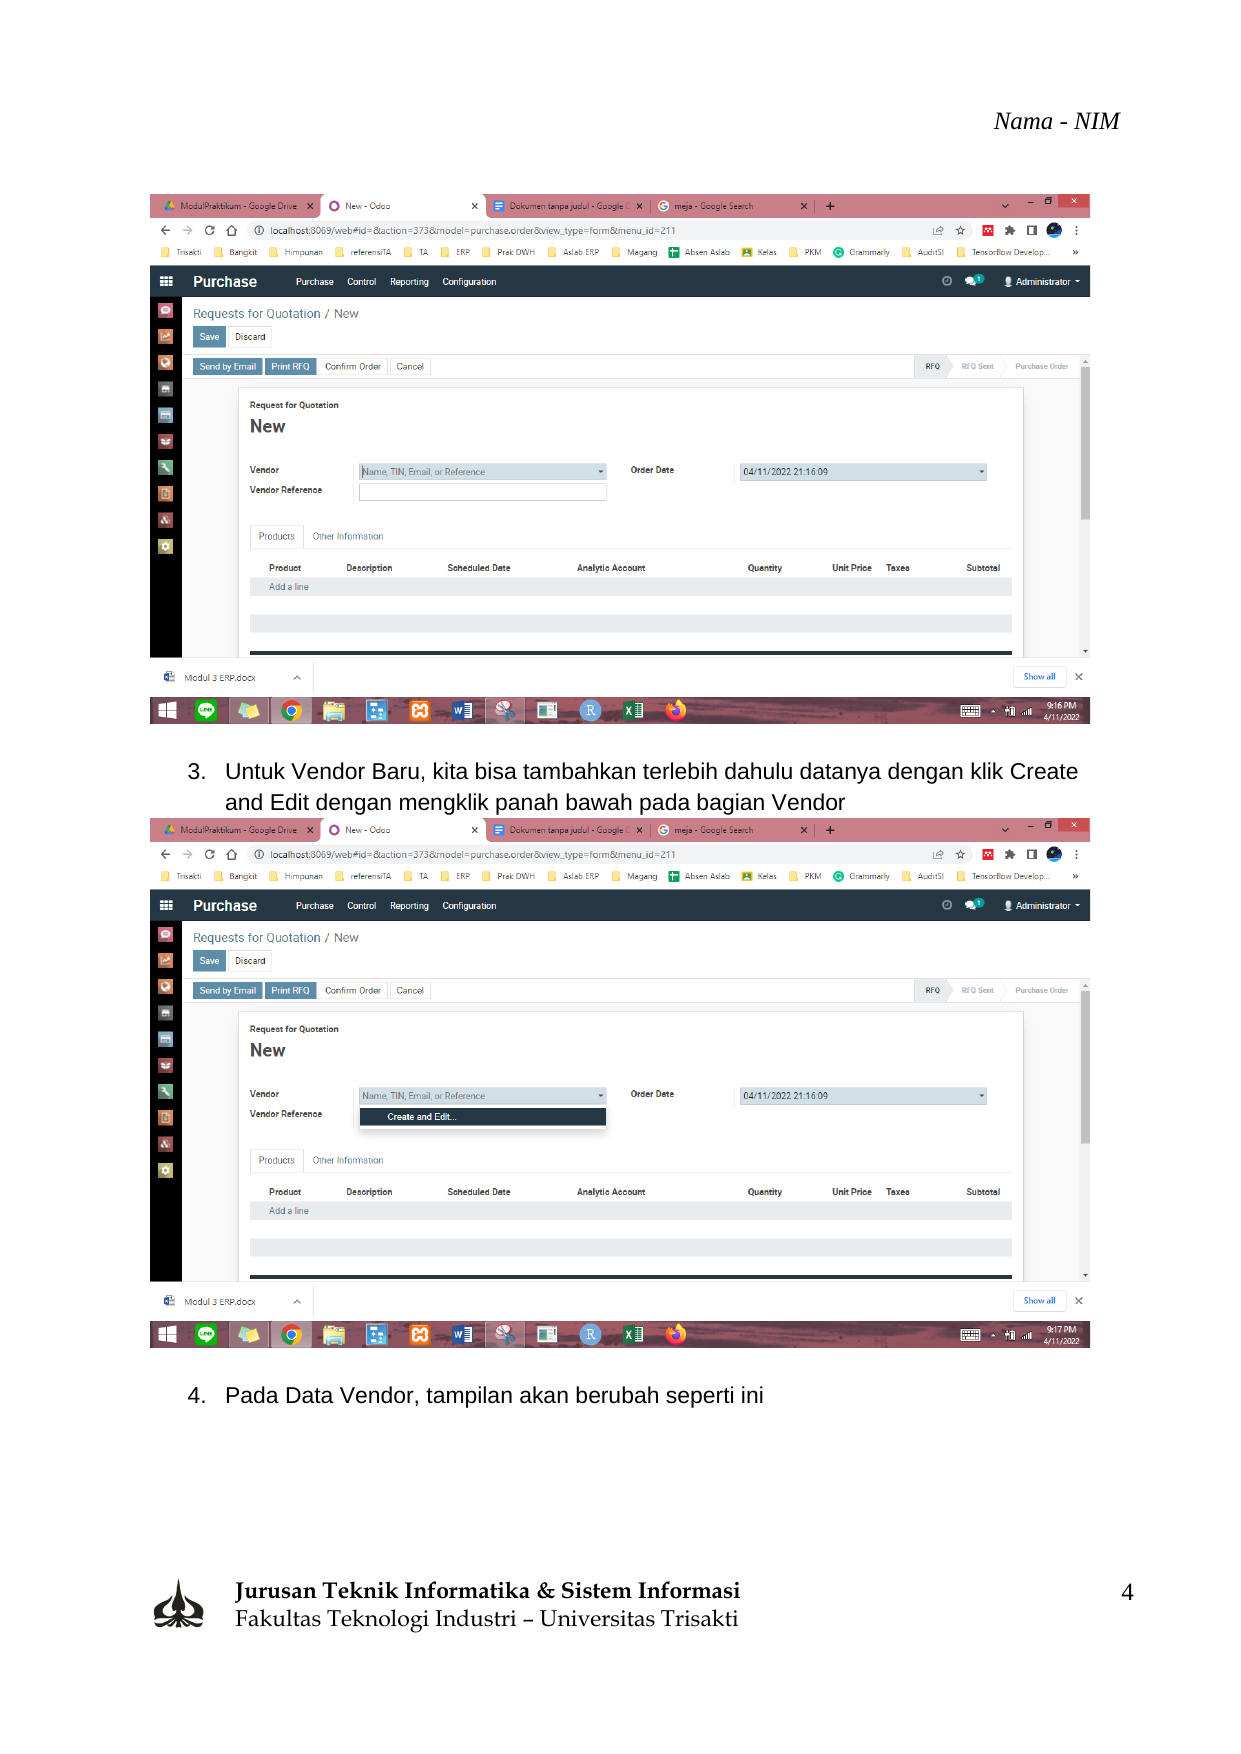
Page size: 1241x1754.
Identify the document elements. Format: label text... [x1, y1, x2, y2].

list Untuk Vendor Baru, kita bisa tambahkan terlebih dahulu datanya dengan klik Create and Edit dengan mengklik panah bawah pada bagian Vendor [187, 758, 1122, 815]
picture [150, 194, 1091, 724]
list Pada Data Vendor, tampilan akan berubah seperti ini [187, 1382, 1122, 1409]
picture [153, 1577, 204, 1628]
picture [150, 818, 1091, 1348]
